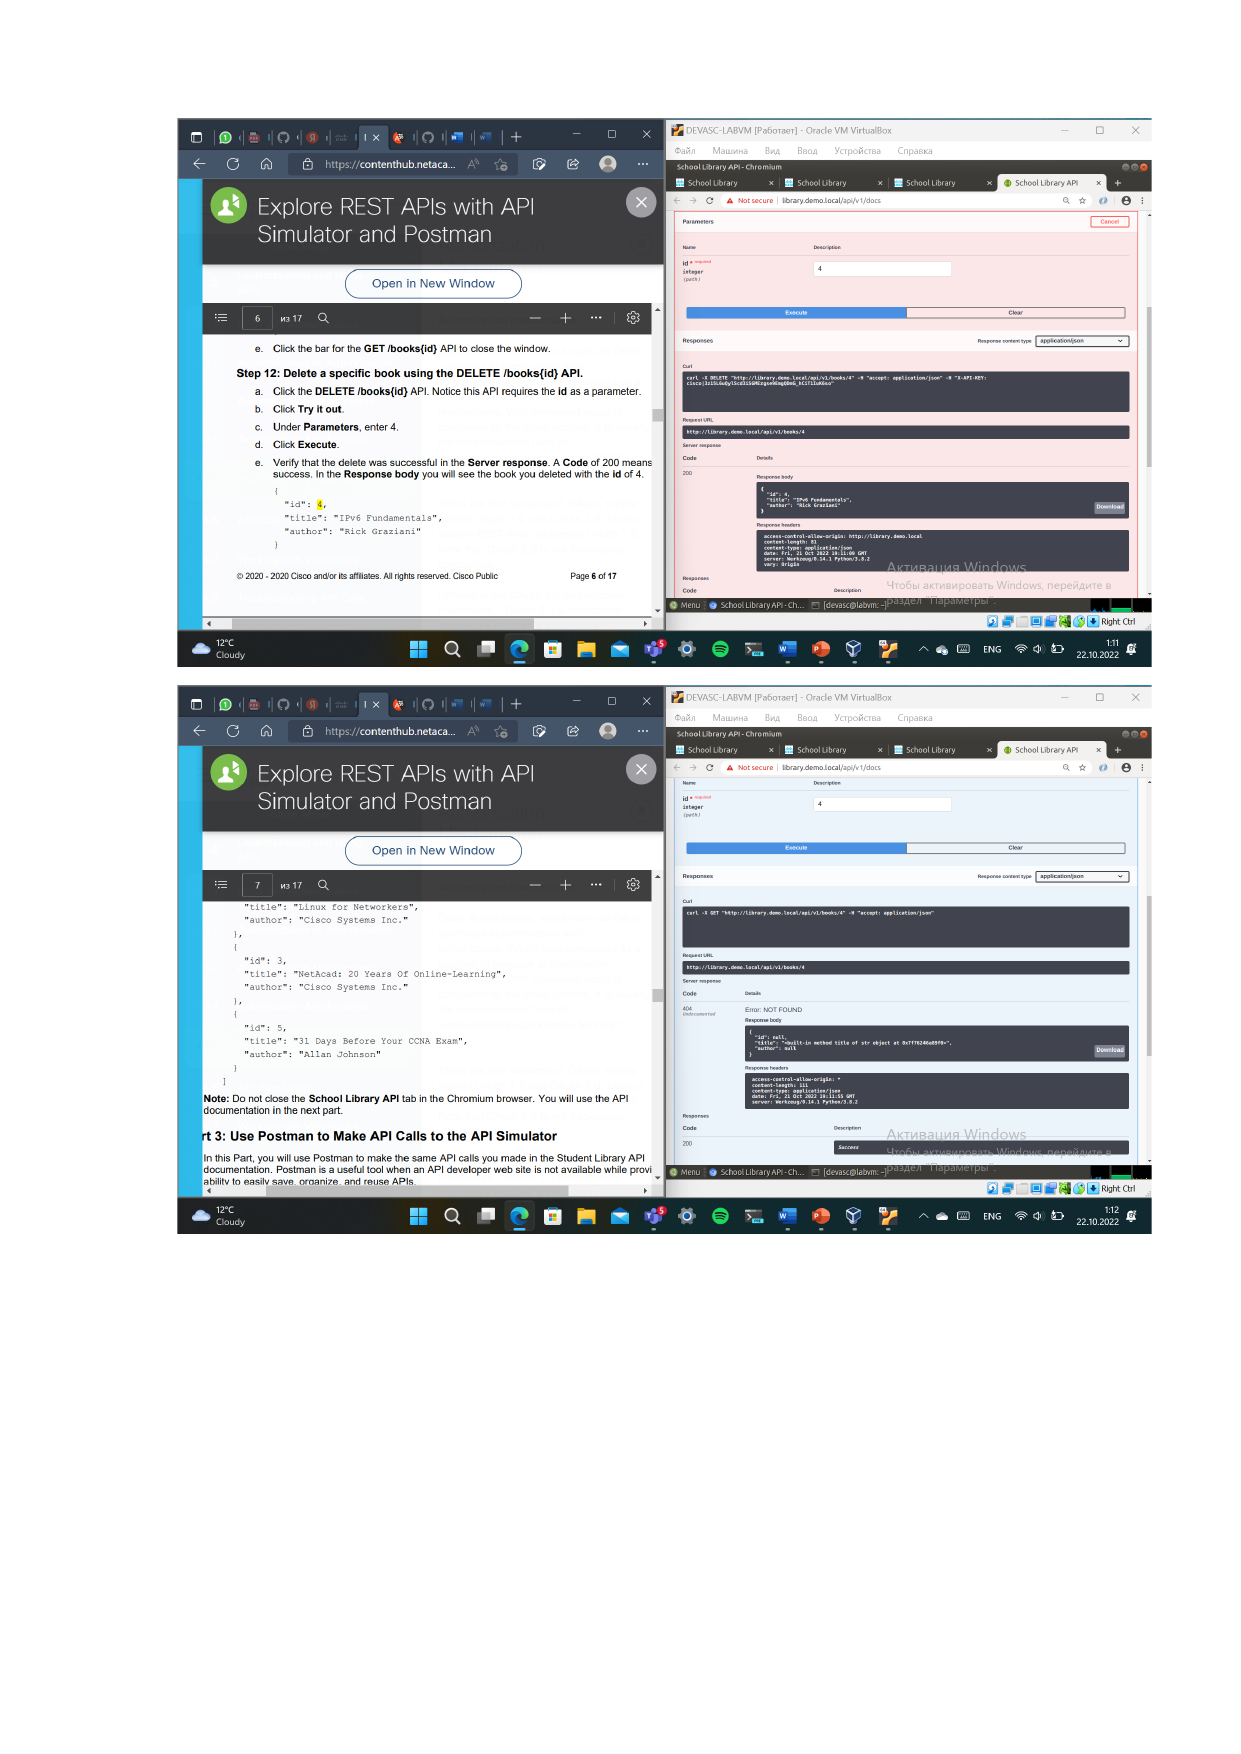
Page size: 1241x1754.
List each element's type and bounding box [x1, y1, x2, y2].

picture [177, 685, 1152, 1234]
picture [177, 118, 1152, 667]
